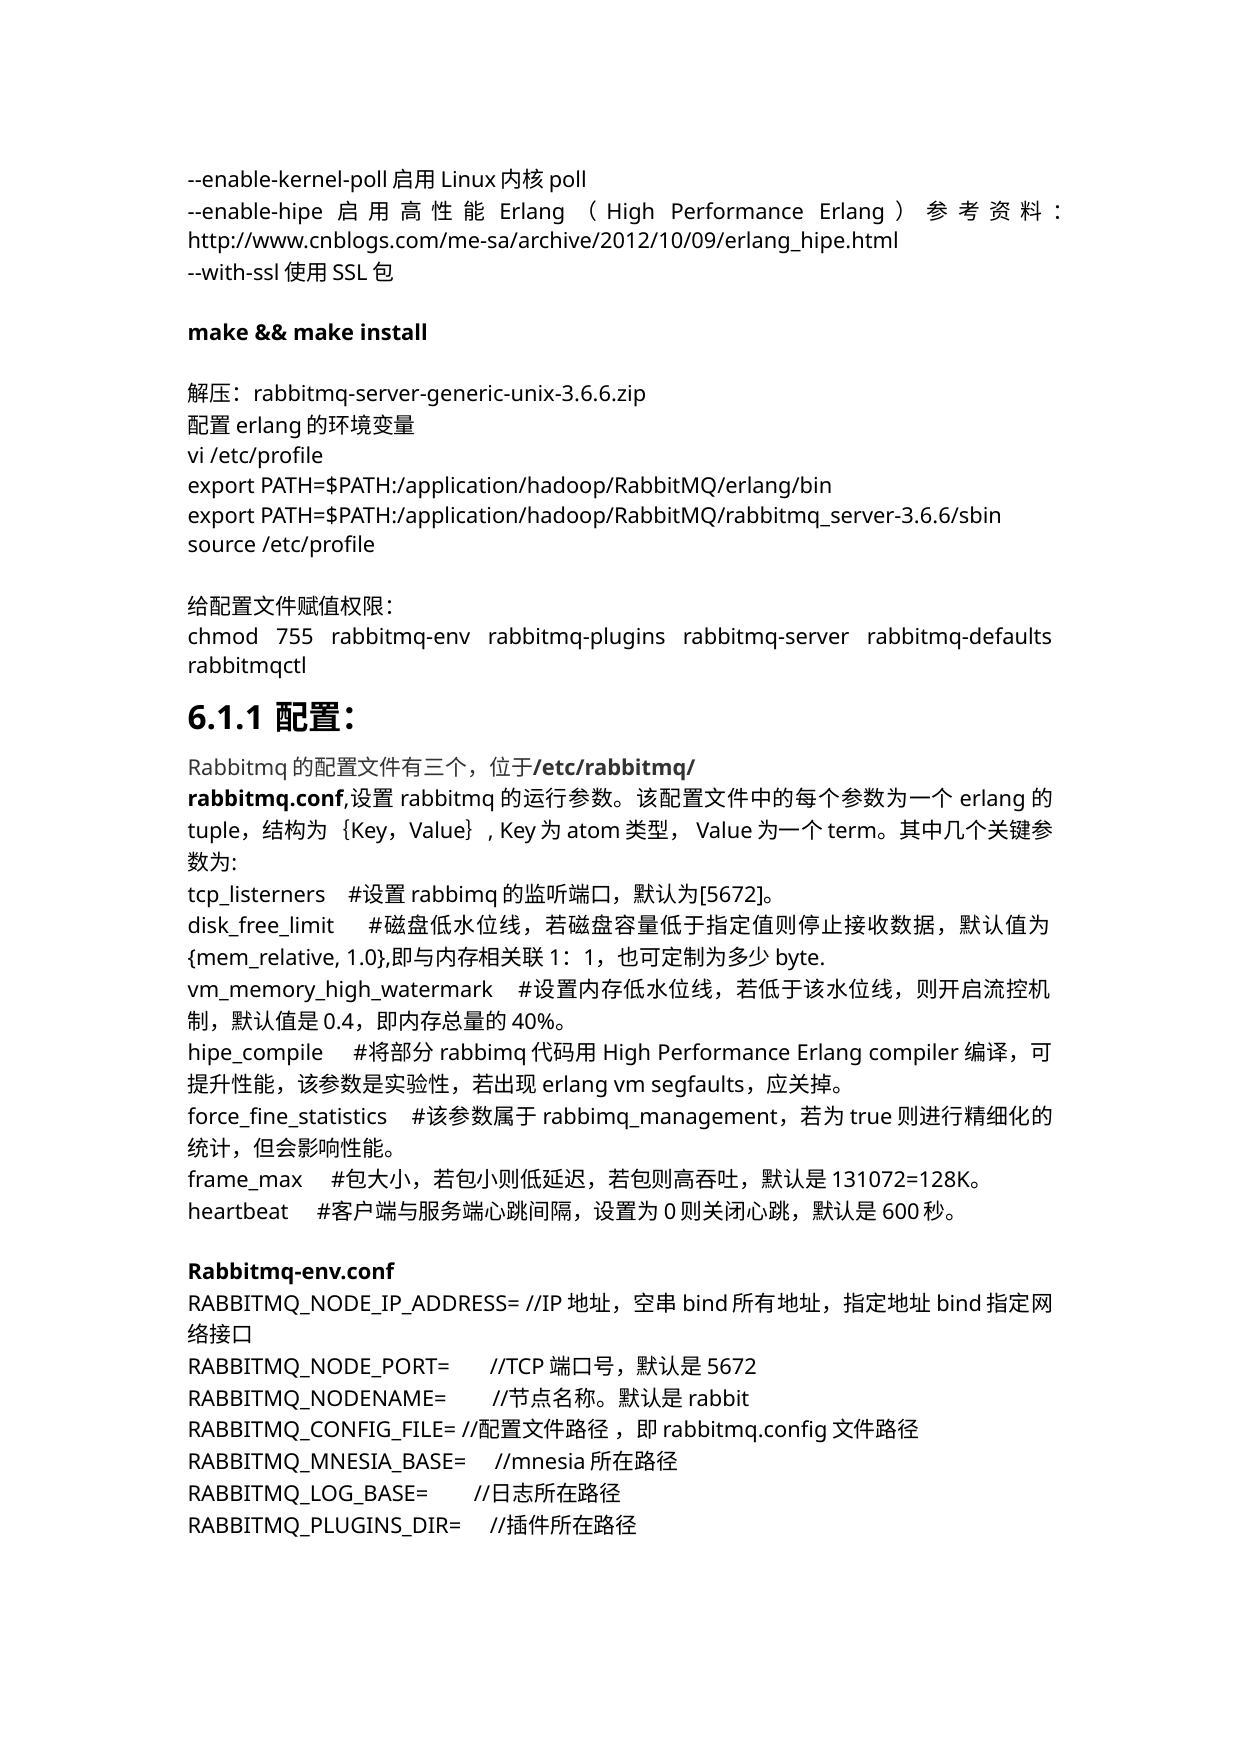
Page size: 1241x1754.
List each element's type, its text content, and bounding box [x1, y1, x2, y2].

text RABBITMQ_NODE_PORT= //TCP端口号，默认是5672 [187, 1349, 1053, 1381]
text export PATH=$PATH:/application/hadoop/RabbitMQ/erlang/bin [187, 470, 1053, 499]
text RABBITMQ_NODE_IP_ADDRESS= //IP地址，空串bind所有地址，指定地址bind指定网络接口 [187, 1286, 1053, 1349]
text RABBITMQ_MNESIA_BASE= //mnesia所在路径 [187, 1444, 1053, 1476]
text vm_memory_high_watermark #设置内存低水位线，若低于该水位线，则开启流控机制，默认值是0.4，即内存总量的40%。 [187, 972, 1053, 1035]
text heartbeat #客户端与服务端心跳间隔，设置为0则关闭心跳，默认是600秒。 [187, 1194, 1053, 1226]
text hipe_compile #将部分rabbimq代码用High Performance Erlang compiler编译，可提升性能，该参数是实验性，若出现erlang vm segfaults，应关掉。 [187, 1035, 1053, 1099]
text Rabbitmq的配置文件有三个，位于/etc/rabbitmq/ [187, 749, 1053, 781]
text 解压：rabbitmq-server-generic-unix-3.6.6.zip [187, 376, 1053, 408]
text make && make install [187, 317, 1053, 347]
text RABBITMQ_PLUGINS_DIR= //插件所在路径 [187, 1508, 1053, 1539]
text --enable-kernel-poll启用Linux内核poll [187, 162, 1053, 194]
text force_fine_statistics #该参数属于rabbimq_management，若为true则进行精细化的统计，但会影响性能。 [187, 1099, 1053, 1162]
subtitle 配置： [187, 691, 1053, 739]
text chmod 755 rabbitmq-env rabbitmq-plugins rabbitmq-server rabbitmq-defaults rabbitmqctl [187, 621, 1053, 680]
text --with-ssl使用SSL包 [187, 255, 1053, 287]
text 给配置文件赋值权限： [187, 589, 1053, 621]
text frame_max #包大小，若包小则低延迟，若包则高吞吐，默认是131072=128K。 [187, 1162, 1053, 1194]
text 配置erlang的环境变量 [187, 408, 1053, 440]
text --enable-hipe启用高性能Erlang（High Performance Erlang）参考资料：http://www.cnblogs.com/me-sa/archive/2012/10/09/erlang_hipe.html [187, 194, 1053, 255]
text RABBITMQ_NODENAME= //节点名称。默认是rabbit [187, 1381, 1053, 1412]
text tcp_listerners #设置rabbimq的监听端口，默认为[5672]。 [187, 877, 1053, 908]
text Rabbitmq-env.conf [187, 1256, 1053, 1286]
text RABBITMQ_CONFIG_FILE= //配置文件路径 ，即rabbitmq.config文件路径 [187, 1412, 1053, 1444]
text RABBITMQ_LOG_BASE= //日志所在路径 [187, 1476, 1053, 1508]
text disk_free_limit #磁盘低水位线，若磁盘容量低于指定值则停止接收数据，默认值为{mem_relative, 1.0},即与内存相关联1：1，也可定制为多少byte. [187, 908, 1053, 972]
text export PATH=$PATH:/application/hadoop/RabbitMQ/rabbitmq_server-3.6.6/sbin [187, 499, 1053, 529]
text rabbitmq.conf,设置rabbitmq的运行参数。该配置文件中的每个参数为一个erlang的 tuple，结构为｛Key，Value｝, Key为atom类型， Value为一个term。其中几个关键参数为: [187, 781, 1053, 877]
text source /etc/profile [187, 529, 1053, 559]
text vi /etc/profile [187, 440, 1053, 470]
